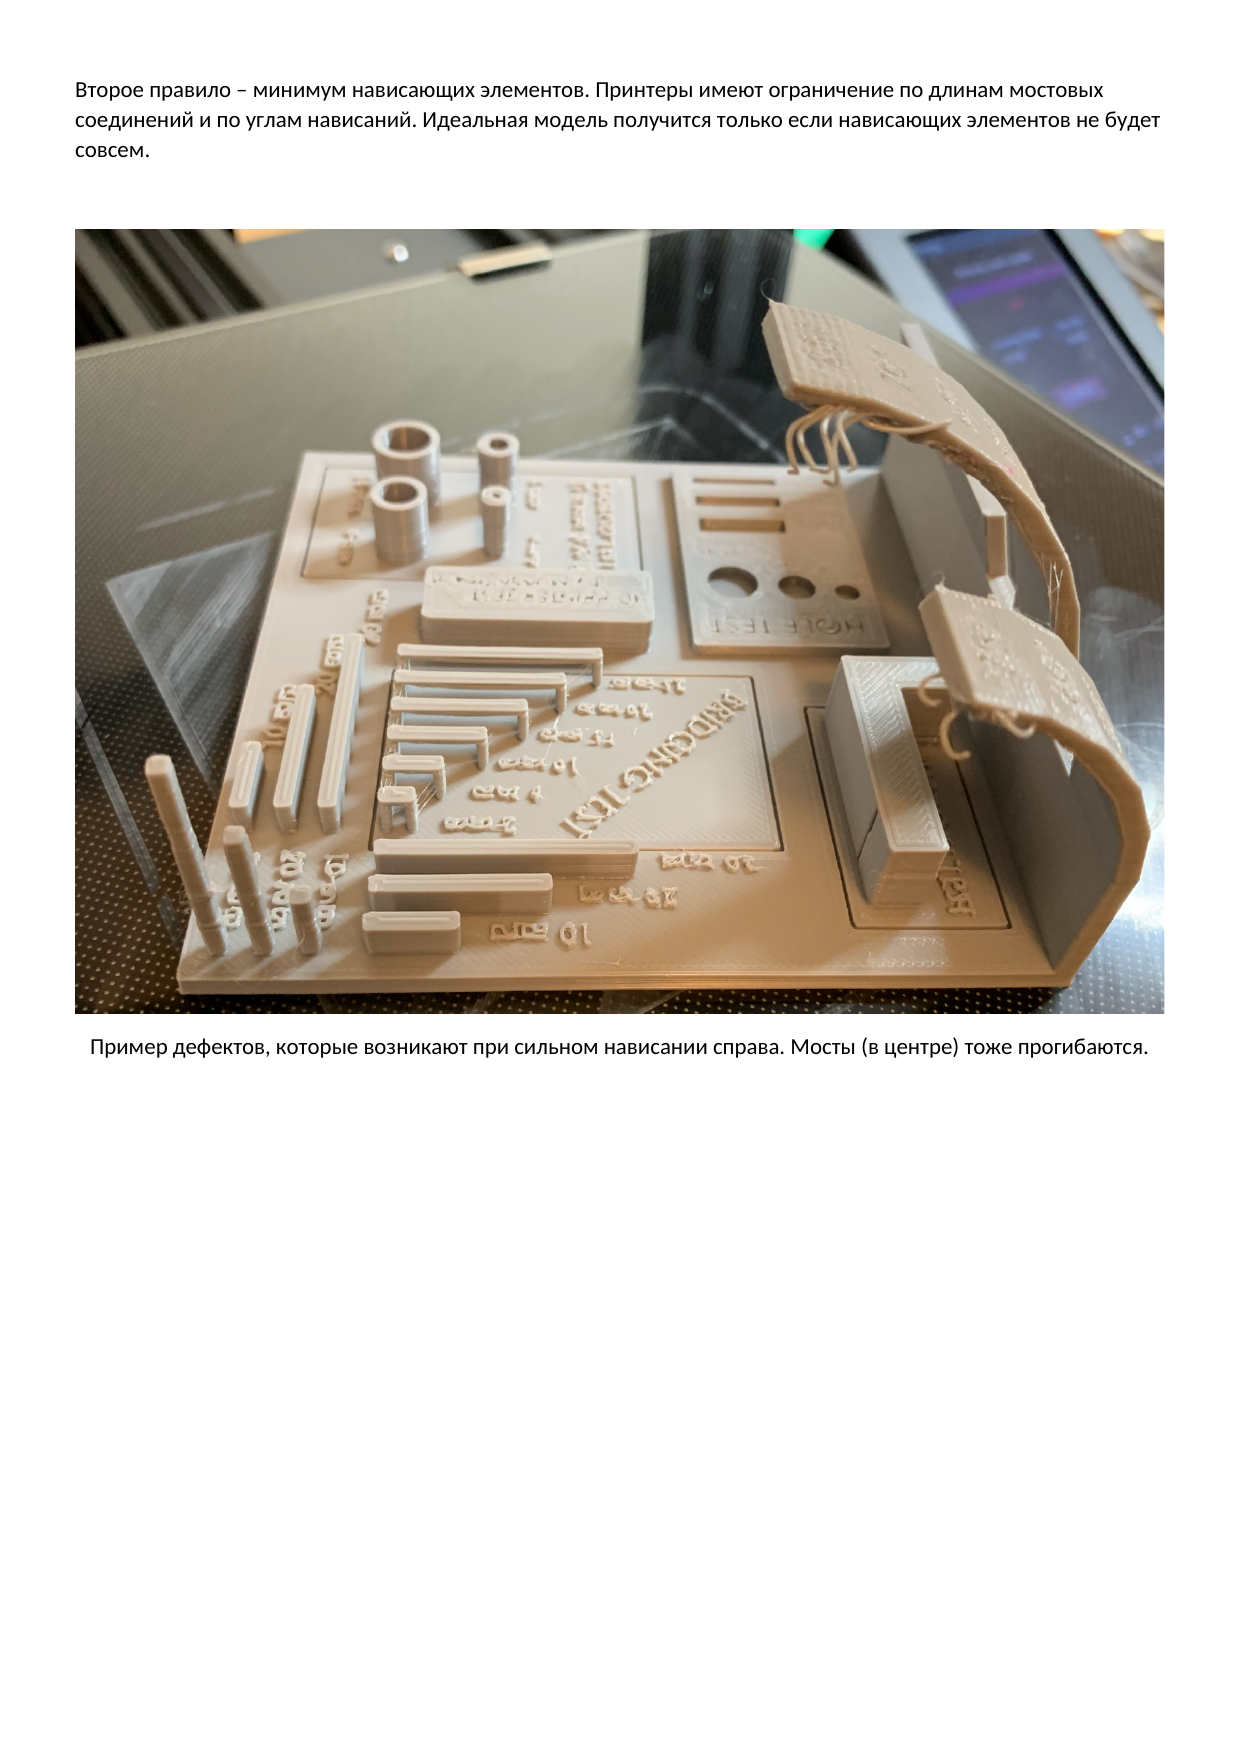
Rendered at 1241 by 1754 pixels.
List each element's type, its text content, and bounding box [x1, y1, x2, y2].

text Второе правило – минимум нависающих элементов. Принтеры имеют ограничение по длинам мостовых соединений и по углам нависаний. Идеальная модель получится только если нависающих элементов не будет совсем. [75, 75, 1165, 163]
text Пример дефектов, которые возникают при сильном нависании справа. Мосты (в центре) тоже прогибаются. [75, 1032, 1165, 1060]
picture [75, 229, 1165, 1014]
